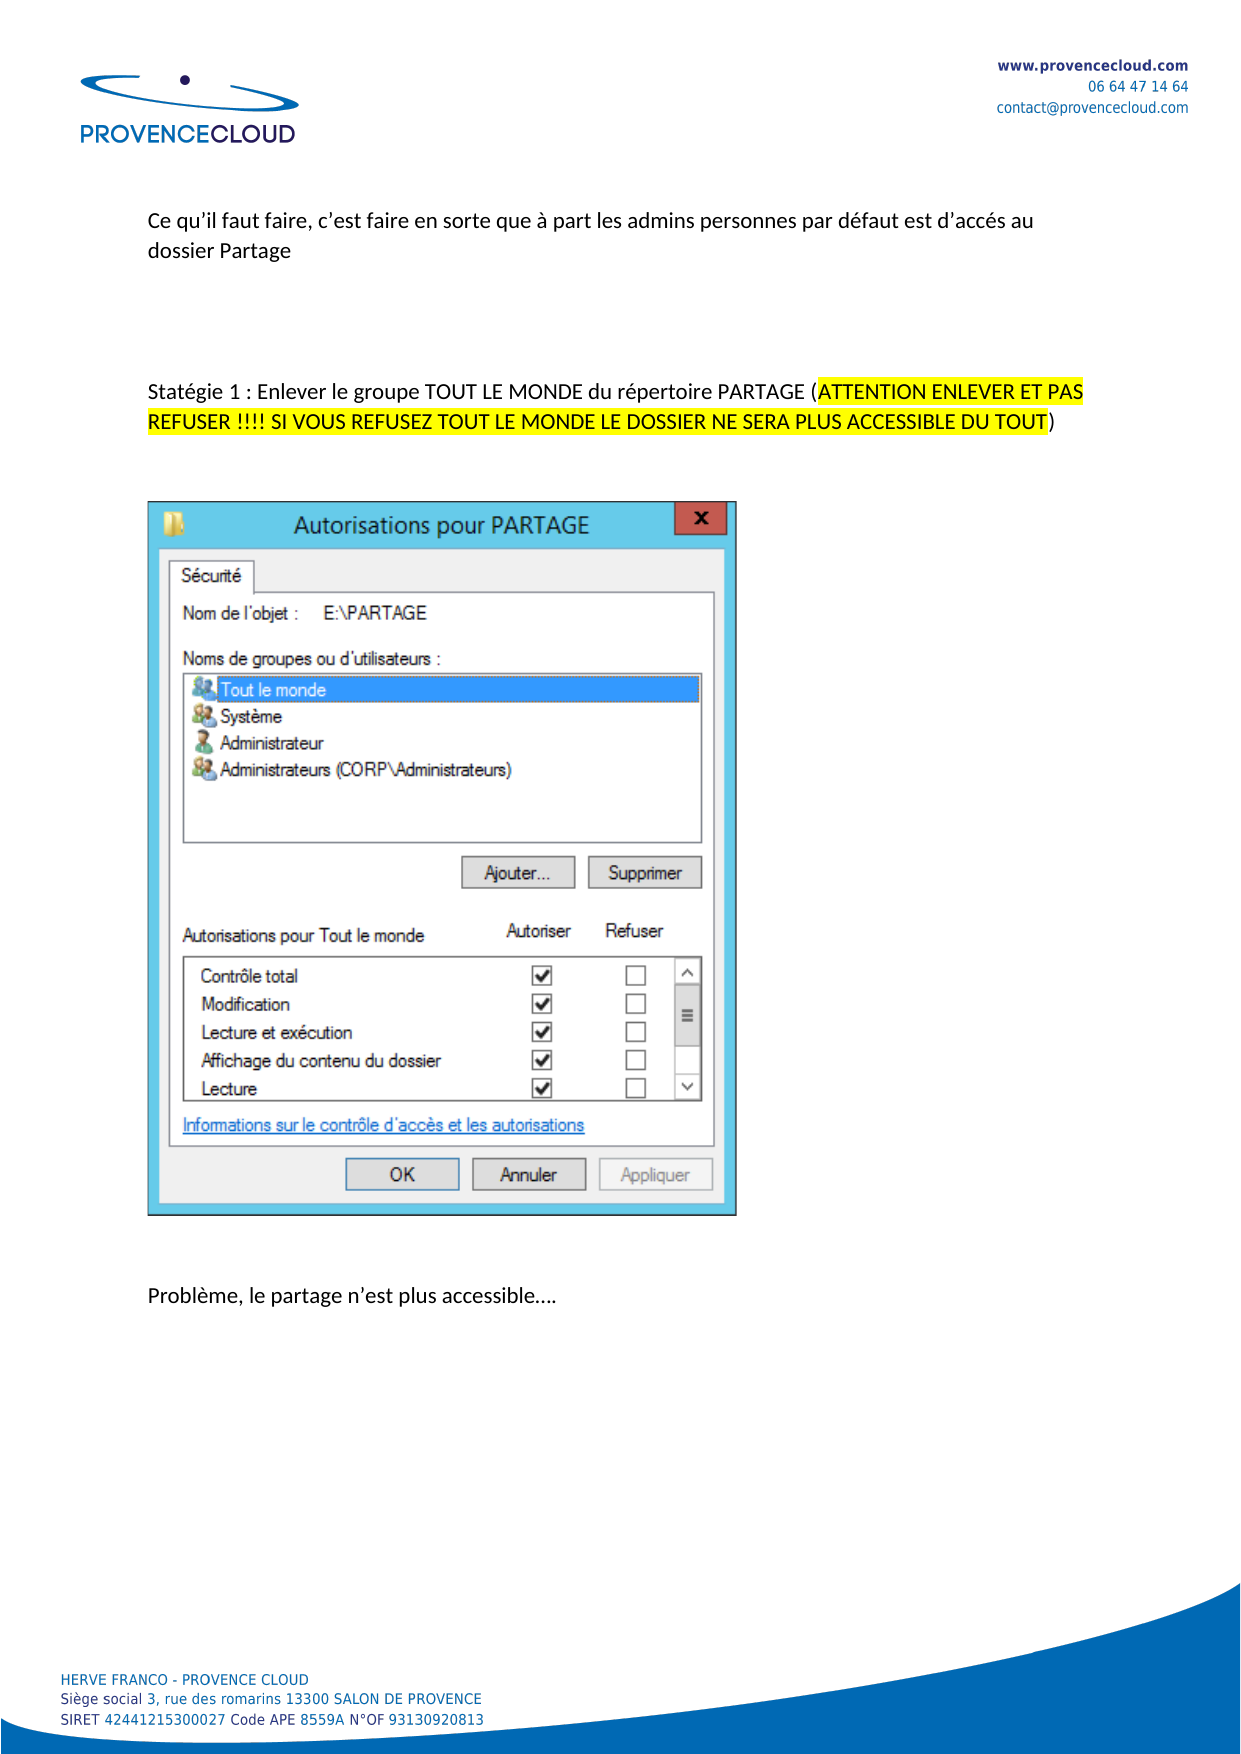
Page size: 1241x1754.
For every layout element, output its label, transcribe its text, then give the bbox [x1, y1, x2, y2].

text Problème, le partage n’est plus accessible…. [148, 1281, 1092, 1309]
text Statégie 1 : Enlever le groupe TOUT LE MONDE du répertoire PARTAGE (ATTENTION ENLEVER ET PAS REFUSER !!!! SI VOUS REFUSEZ TOUT LE MONDE LE DOSSIER NE SERA PLUS ACCESSIBLE DU TOUT) [148, 377, 1092, 435]
picture [1, 0, 1241, 1754]
text Ce qu’il faut faire, c’est faire en sorte que à part les admins personnes par défaut est d’accés au dossier Partage [148, 206, 1092, 264]
